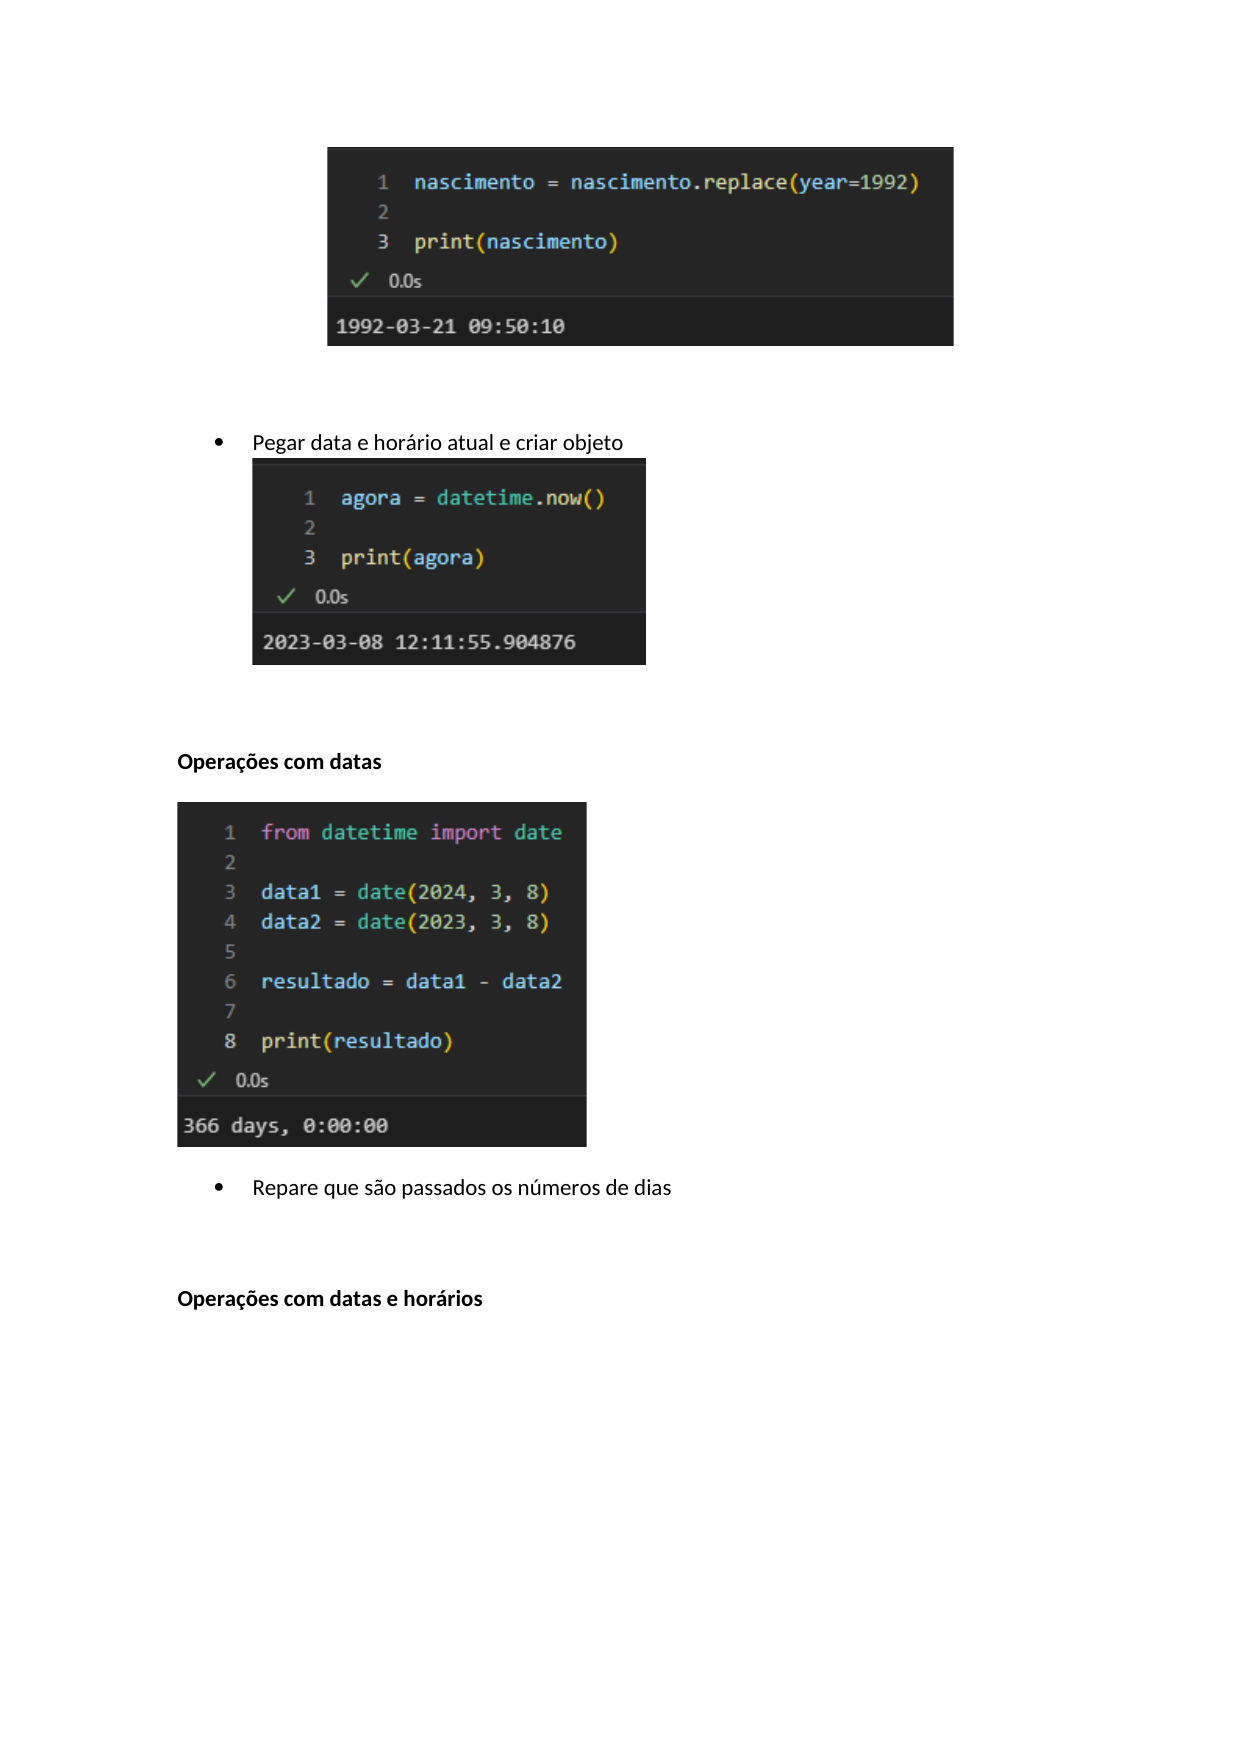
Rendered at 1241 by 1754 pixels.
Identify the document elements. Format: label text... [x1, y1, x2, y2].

list Pegar data e horário atual e criar objeto [215, 428, 1063, 456]
picture [327, 147, 954, 346]
picture [252, 458, 646, 665]
text Operações com datas e horários [177, 1284, 1063, 1312]
list Repare que são passados os números de dias [215, 1173, 1063, 1202]
picture [177, 802, 587, 1147]
text Operações com datas [177, 747, 1063, 775]
